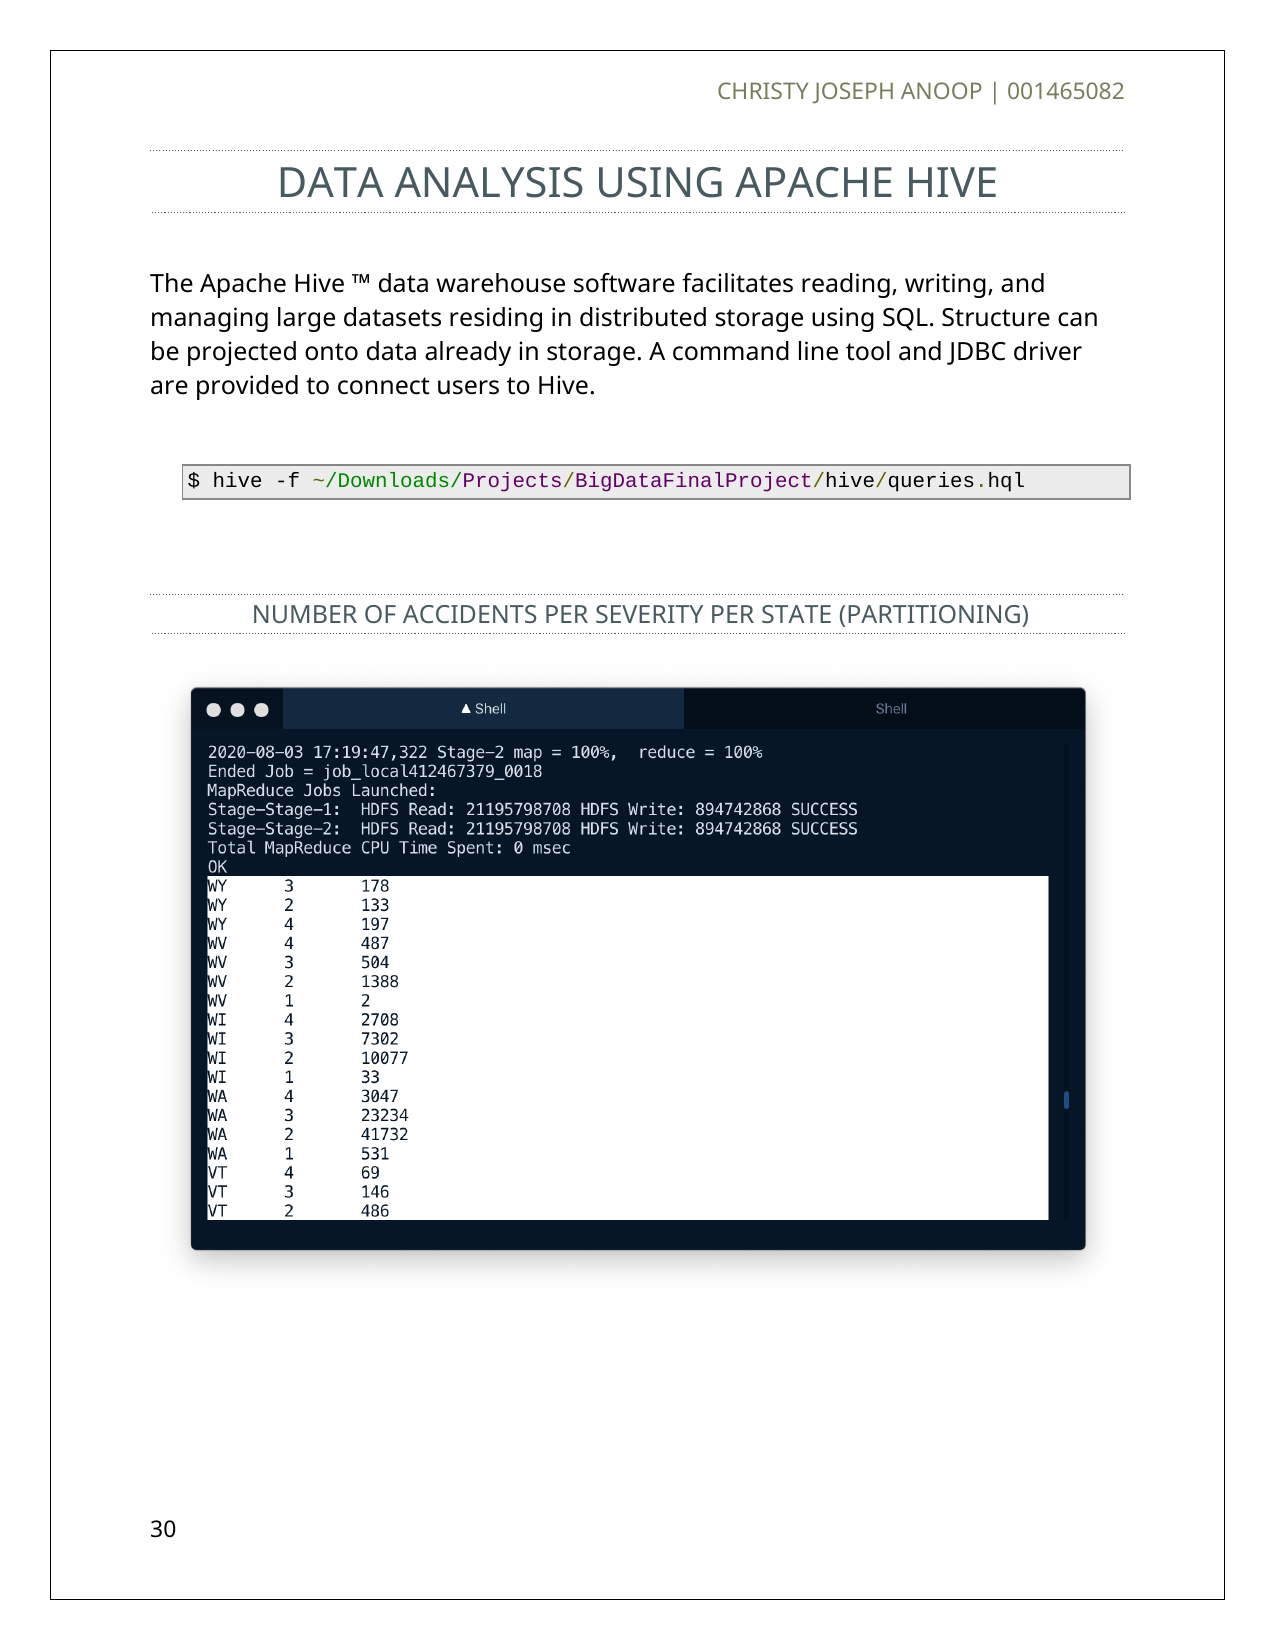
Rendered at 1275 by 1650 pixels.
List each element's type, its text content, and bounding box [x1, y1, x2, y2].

text $ hive -f ~/Downloads/Projects/BigDataFinalProject/hive/queries.hql [183, 466, 1129, 498]
text The Apache Hive ™ data warehouse software facilitates reading, writing, and managing large datasets residing in distributed storage using SQL. Structure can be projected onto data already in storage. A command line tool and JDBC driver are provided to connect users to Hive. [150, 265, 1125, 402]
subtitle Number of Accidents per Severity per State (Partitioning) [150, 593, 1125, 634]
picture [150, 656, 1125, 1300]
subtitle DATA analysis using apache hive [150, 150, 1125, 213]
